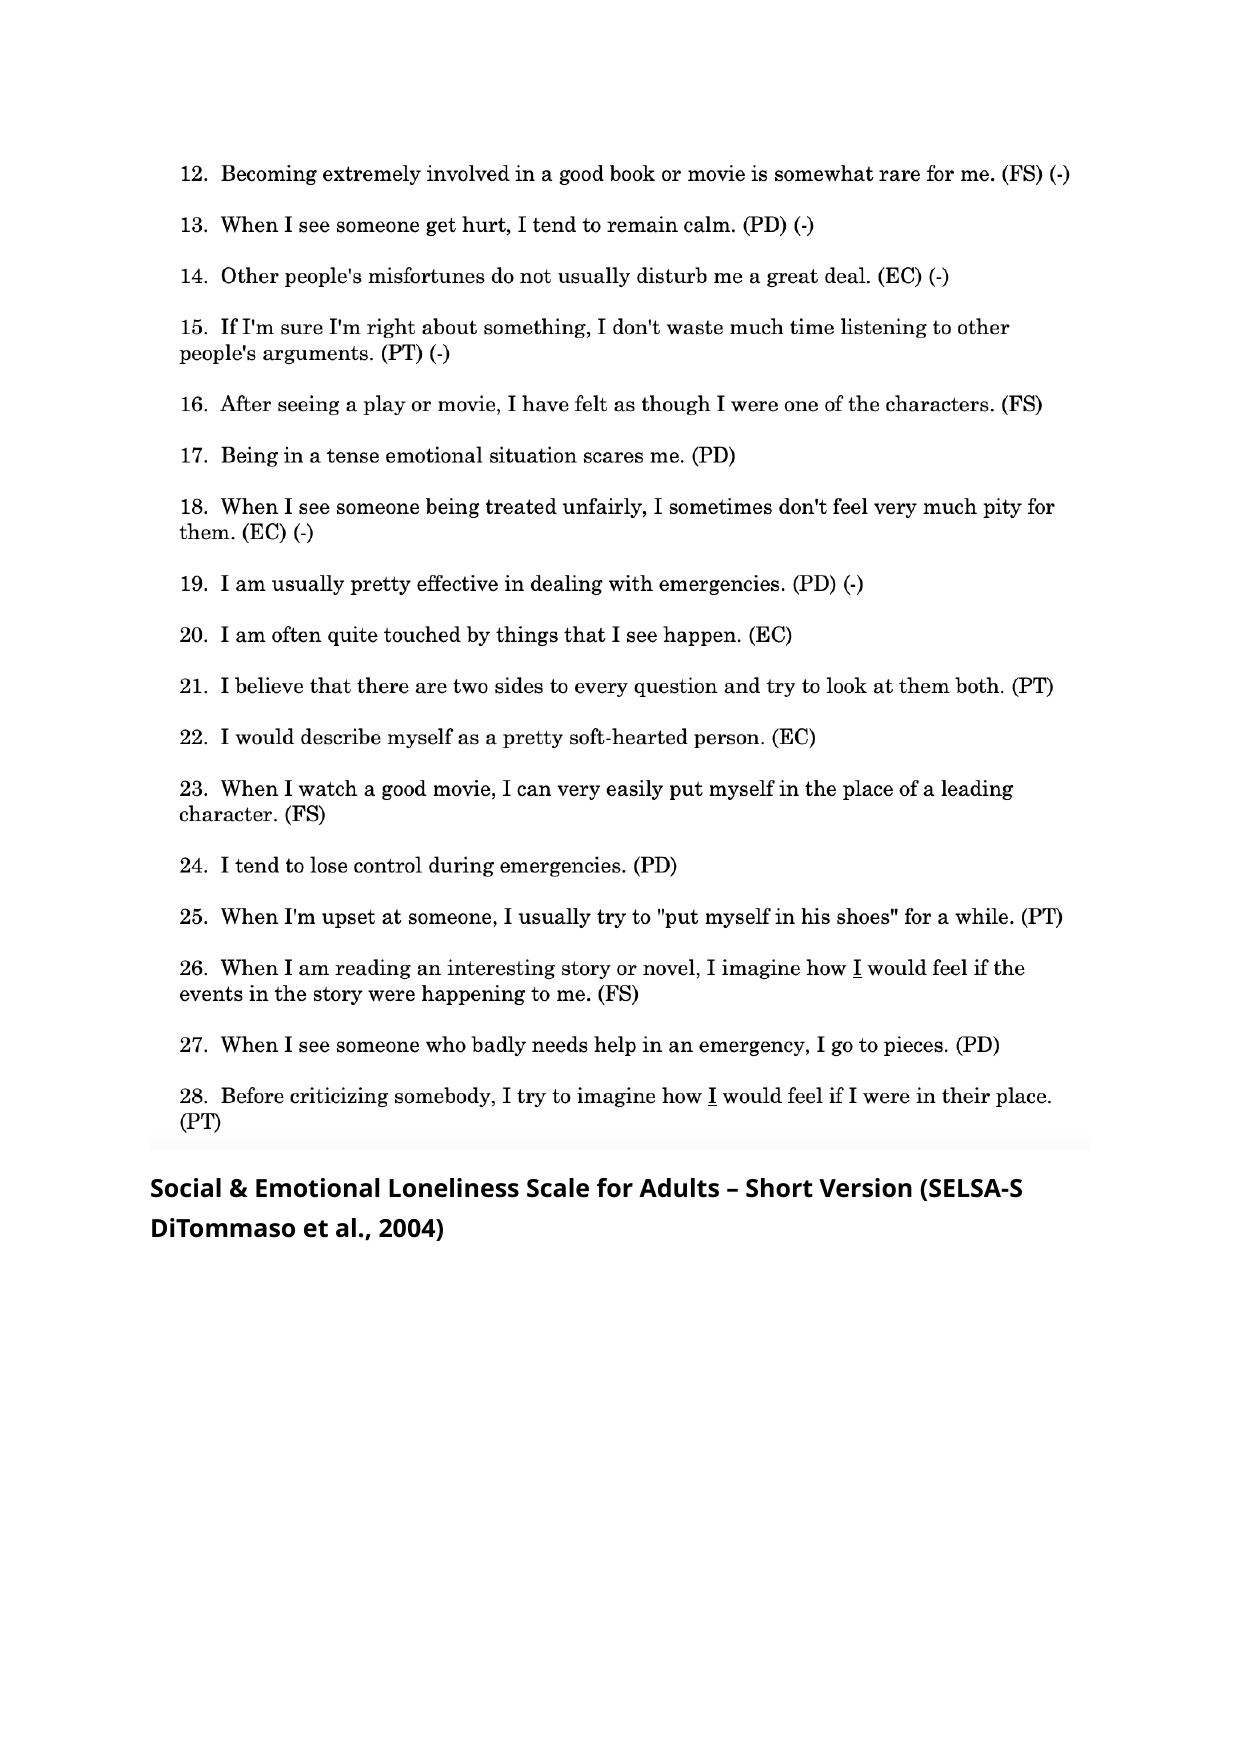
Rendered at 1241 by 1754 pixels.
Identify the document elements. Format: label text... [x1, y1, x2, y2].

text Social & Emotional Loneliness Scale for Adults – Short Version (SELSA-S DiTommaso et al., 2004) [150, 1171, 1090, 1244]
picture [150, 150, 1091, 1150]
